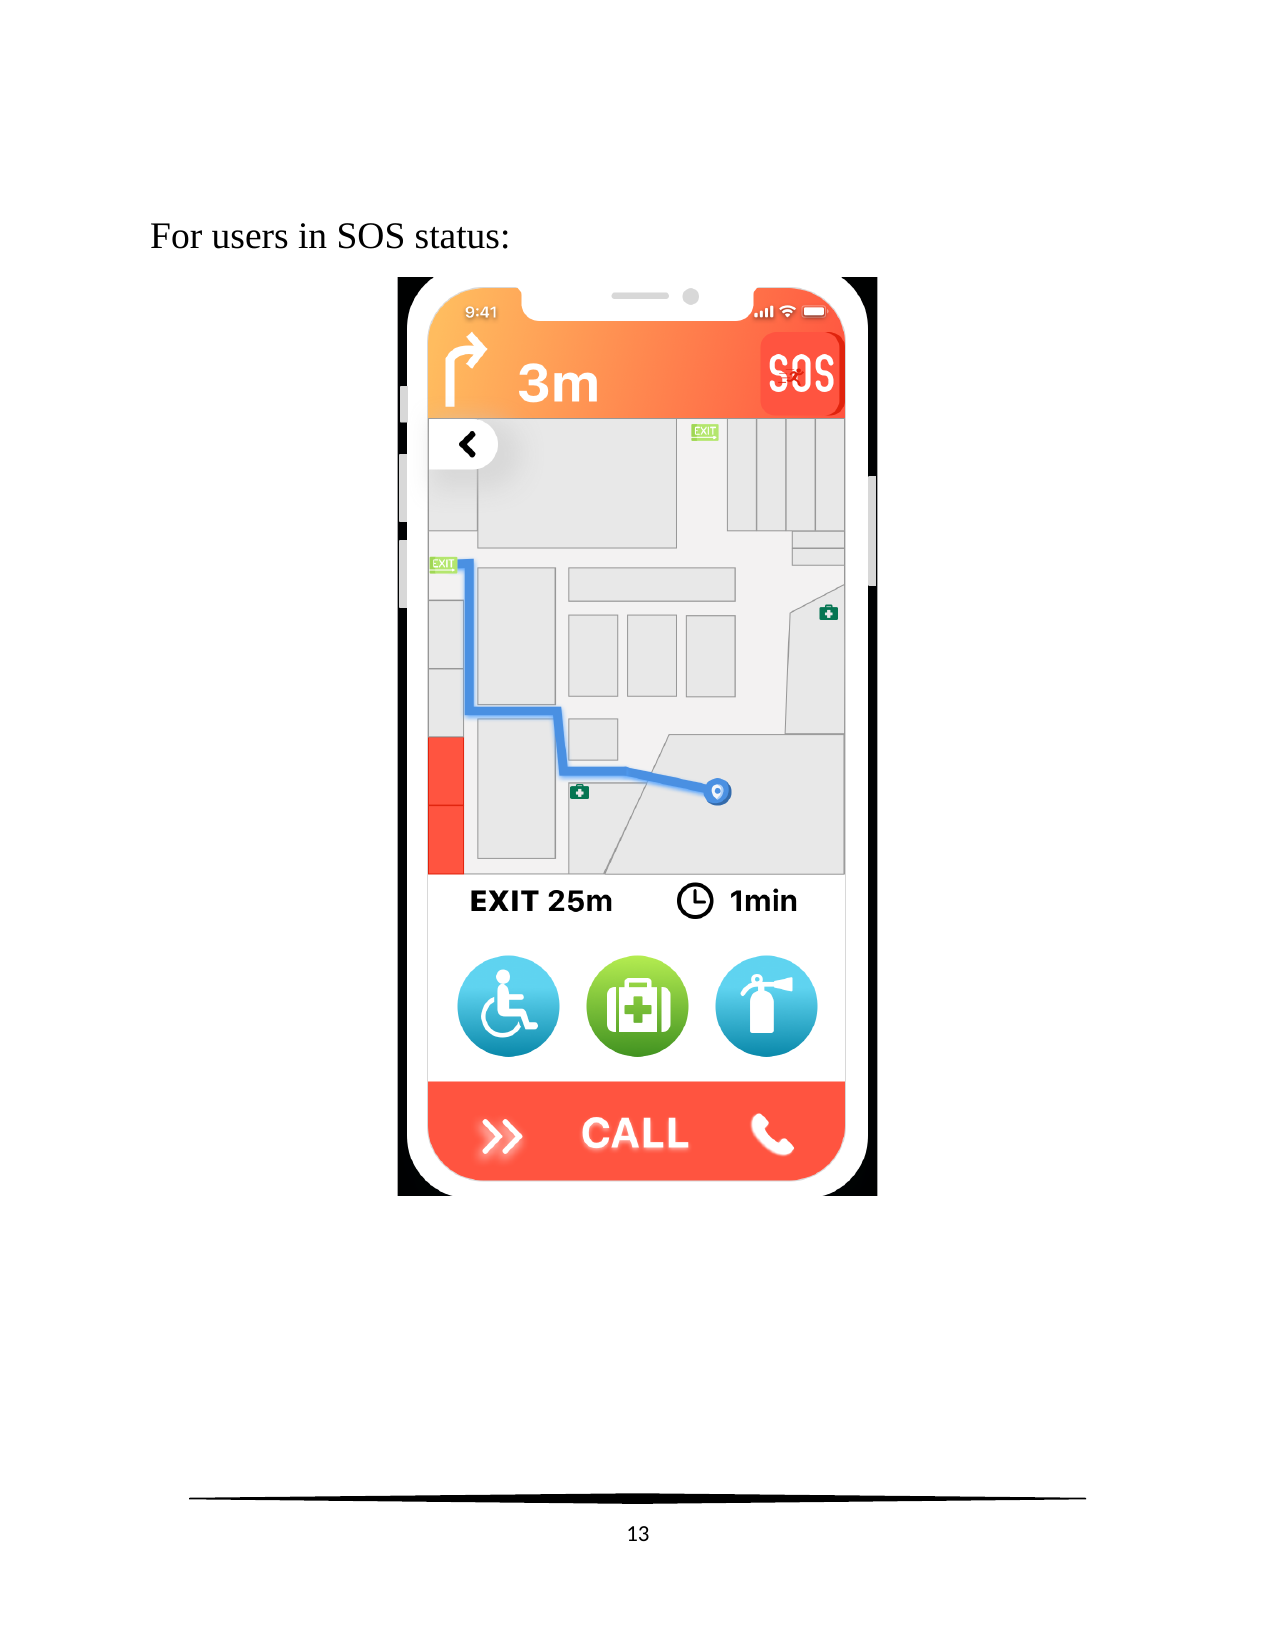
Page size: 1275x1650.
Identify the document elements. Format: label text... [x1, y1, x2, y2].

picture [397, 277, 878, 1196]
text For users in SOS status: [150, 214, 1125, 257]
